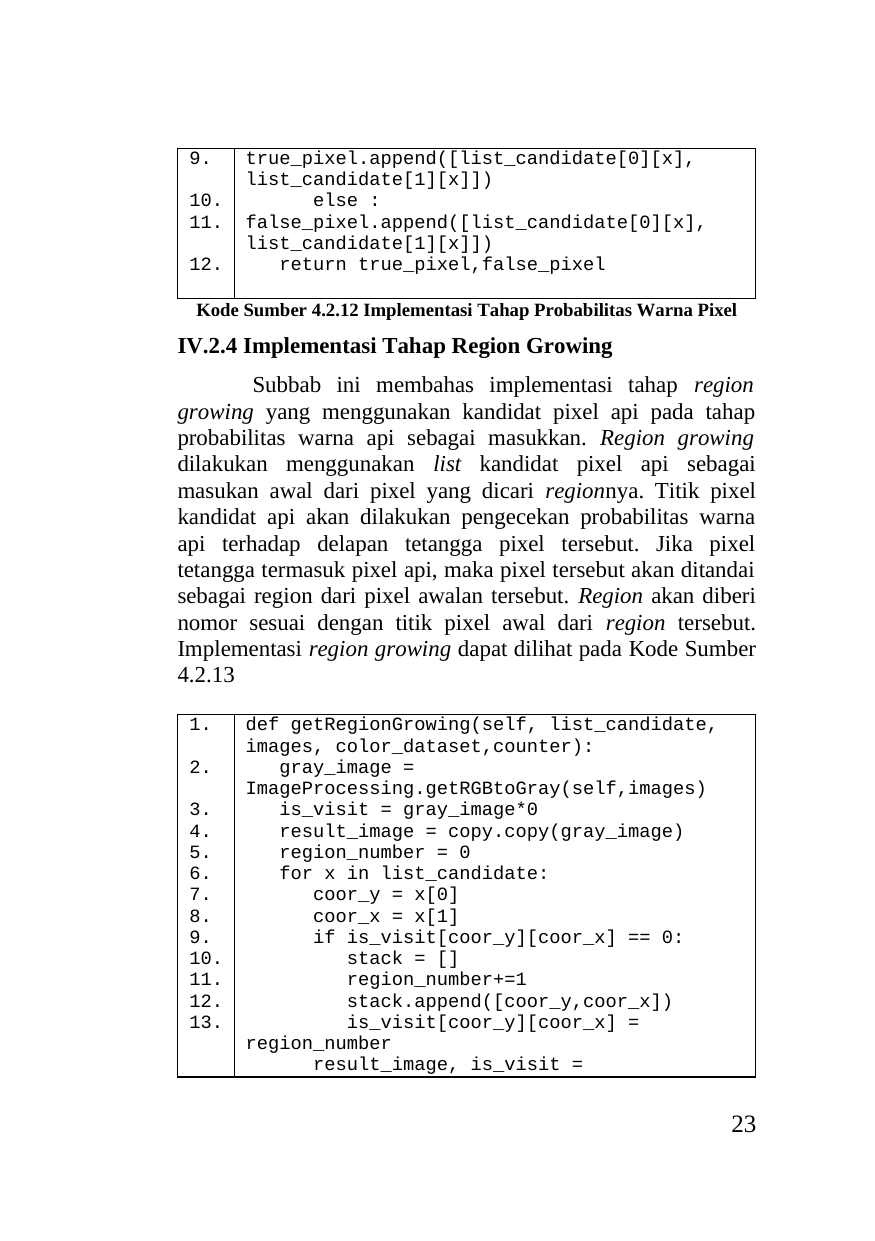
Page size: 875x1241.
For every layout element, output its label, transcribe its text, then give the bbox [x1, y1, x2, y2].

subtitle Implementasi Tahap Region Growing [177, 333, 756, 359]
table_header 1. 2. 3. 4. 5. 6. 7. 8. 9. 10. 11. 12. [178, 149, 234, 297]
table_header 1. 2. 3. 4. 5. 6. 7. 8. 9. 10. 11. 12. 13. 14. 15. 16. [178, 715, 234, 1076]
